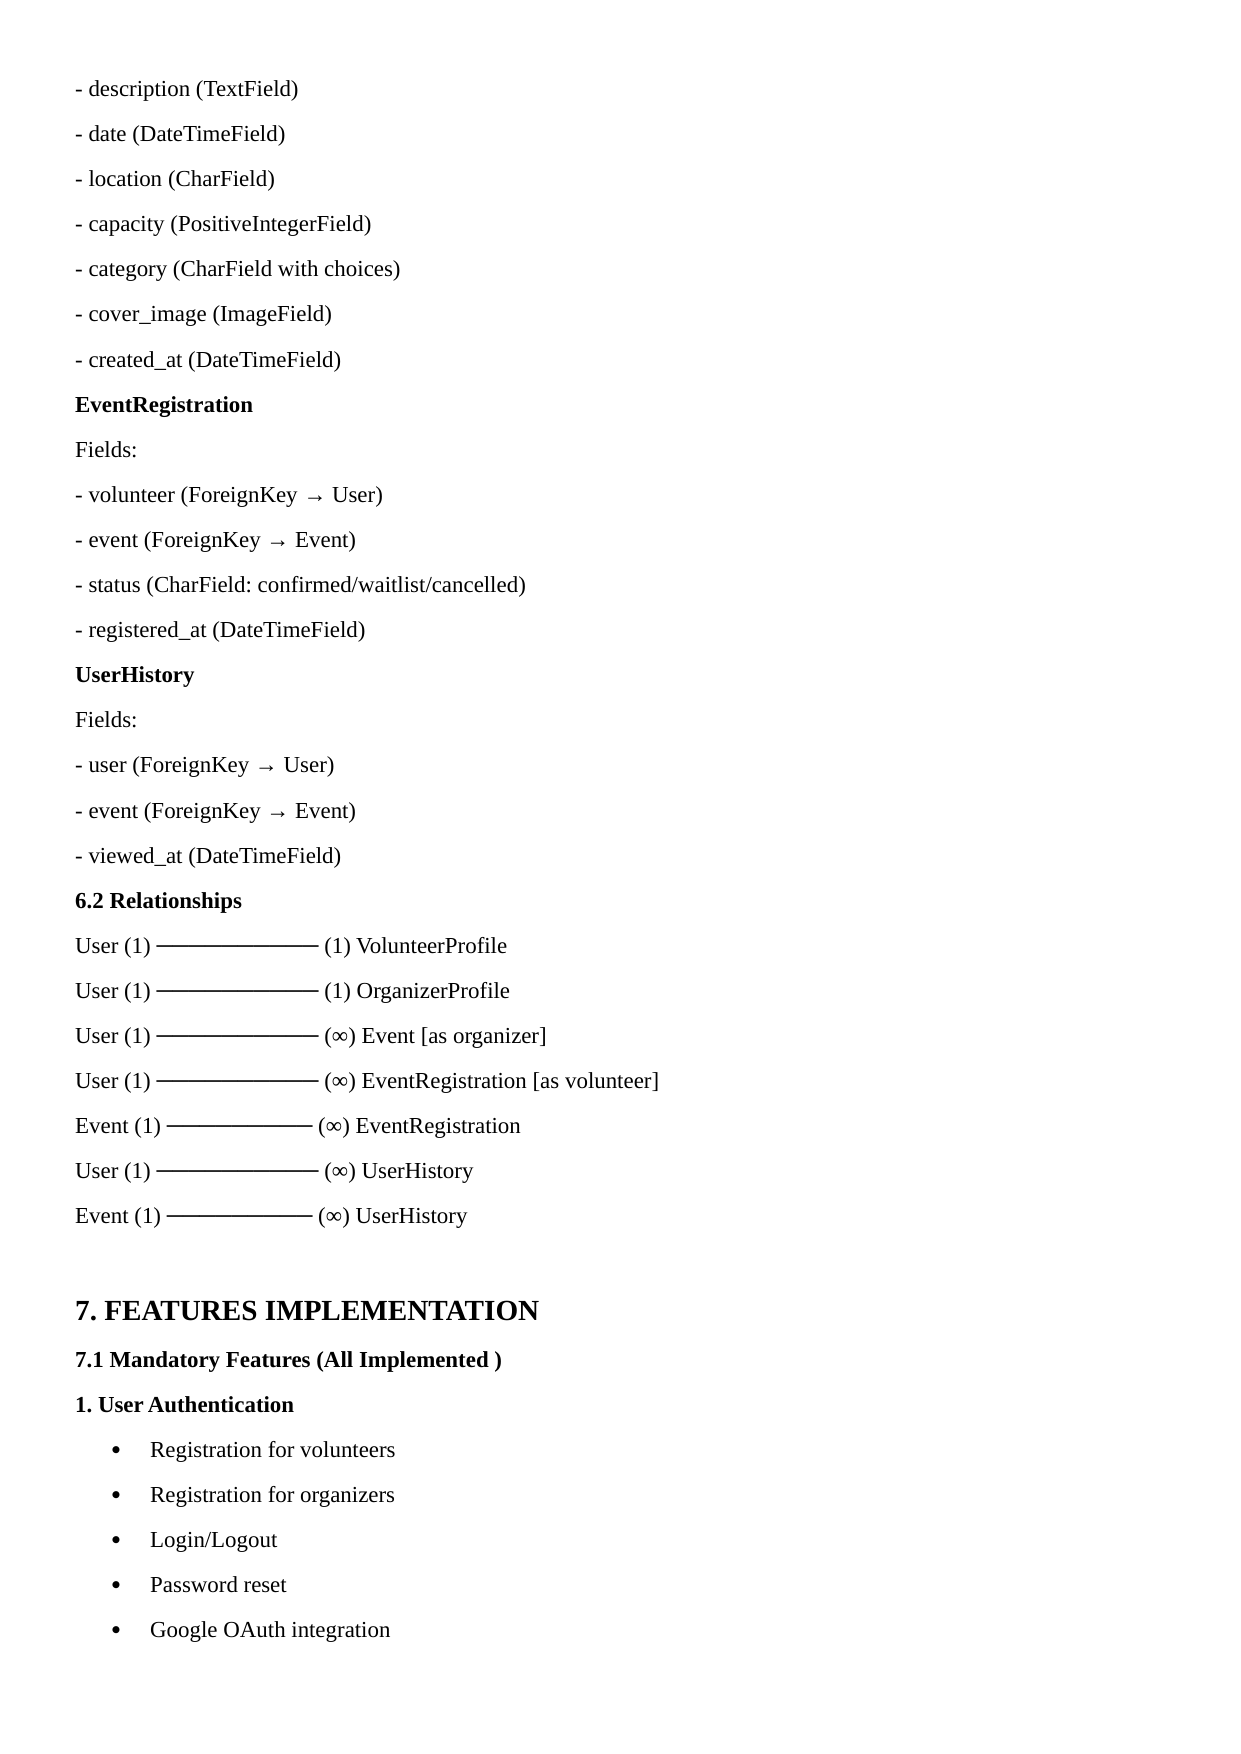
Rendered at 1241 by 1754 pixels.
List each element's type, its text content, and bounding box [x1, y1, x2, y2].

text - cover_image (ImageField) [75, 301, 1165, 327]
text 7. FEATURES IMPLEMENTATION [75, 1293, 1165, 1326]
text Fields: [75, 436, 1165, 462]
text - status (CharField: confirmed/waitlist/cancelled) [75, 571, 1165, 597]
text - capacity (PositiveIntegerField) [75, 210, 1165, 237]
text - description (TextField) [75, 75, 1165, 101]
text - created_at (DateTimeField) [75, 346, 1165, 372]
list Registration for organizers [112, 1481, 1165, 1507]
text - volunteer (ForeignKey → User) [75, 481, 1165, 507]
list Google OAuth integration [112, 1616, 1165, 1643]
text - date (DateTimeField) [75, 120, 1165, 146]
text User (1) ────────── (1) OrganizerProfile [75, 977, 1165, 1003]
text - event (ForeignKey → Event) [75, 797, 1165, 823]
text UserHistory [75, 661, 1165, 688]
list Registration for volunteers [112, 1436, 1165, 1462]
text User (1) ────────── (∞) EventRegistration [as volunteer] [75, 1067, 1165, 1094]
list Password reset [112, 1571, 1165, 1597]
text 1. User Authentication [75, 1391, 1165, 1417]
text 7.1 Mandatory Features (All Implemented ) [75, 1346, 1165, 1372]
list Login/Logout [112, 1526, 1165, 1552]
text 6.2 Relationships [75, 887, 1165, 913]
text - location (CharField) [75, 165, 1165, 192]
text Event (1) ───────── (∞) UserHistory [75, 1203, 1165, 1229]
text - category (CharField with choices) [75, 255, 1165, 282]
text - viewed_at (DateTimeField) [75, 842, 1165, 868]
text Fields: [75, 706, 1165, 733]
text User (1) ────────── (∞) Event [as organizer] [75, 1022, 1165, 1048]
text User (1) ────────── (1) VolunteerProfile [75, 932, 1165, 958]
text - registered_at (DateTimeField) [75, 616, 1165, 643]
text - user (ForeignKey → User) [75, 752, 1165, 778]
text User (1) ────────── (∞) UserHistory [75, 1157, 1165, 1184]
text EventRegistration [75, 391, 1165, 417]
text - event (ForeignKey → Event) [75, 526, 1165, 552]
text Event (1) ───────── (∞) EventRegistration [75, 1112, 1165, 1139]
